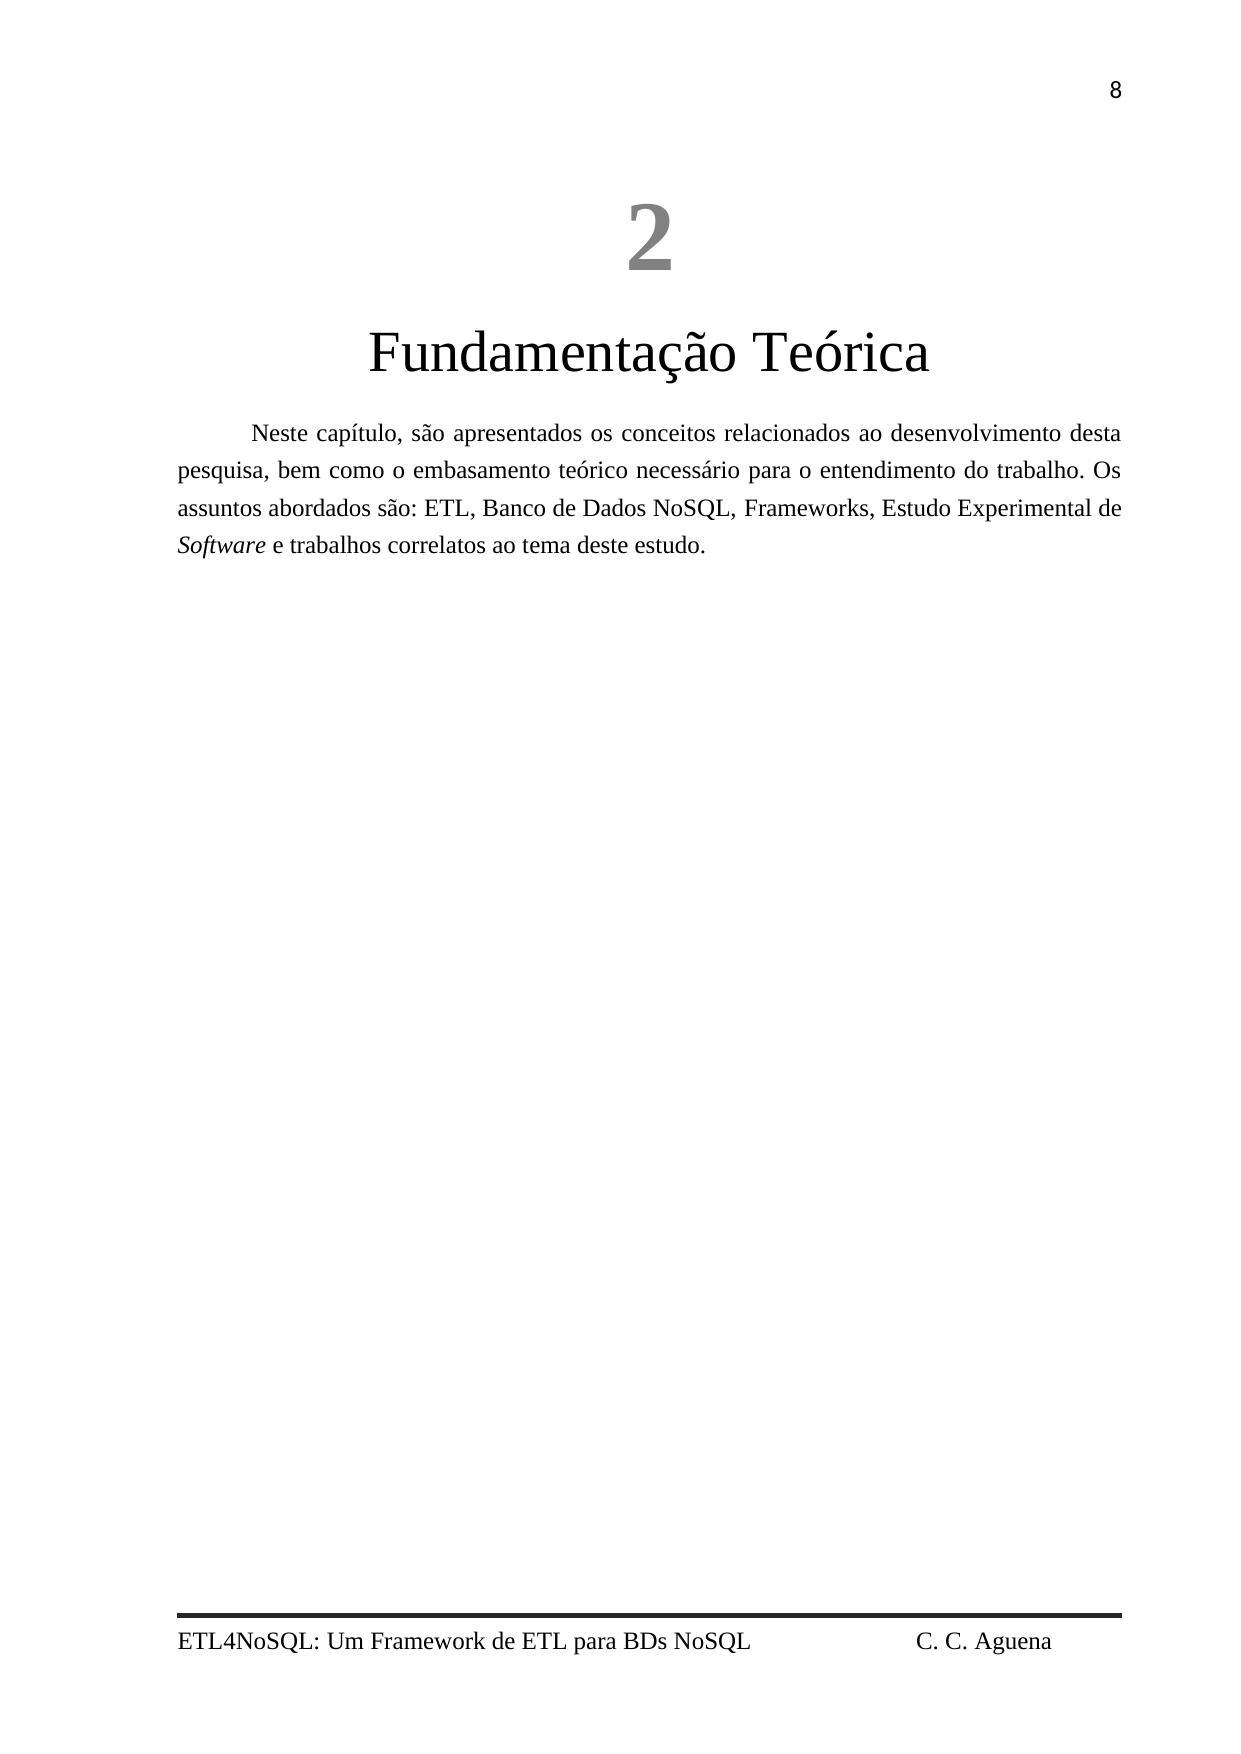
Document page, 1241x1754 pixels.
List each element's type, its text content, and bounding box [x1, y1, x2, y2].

text Neste capítulo, são apresentados os conceitos relacionados ao desenvolvimento desta pesquisa, bem como o embasamento teórico necessário para o entendimento do trabalho. Os assuntos abordados são: ETL, Banco de Dados NoSQL, Frameworks, Estudo Experimental de Software e trabalhos correlatos ao tema deste estudo. [177, 409, 1122, 559]
text 2 [177, 177, 1122, 292]
text Fundamentação Teórica [177, 317, 1122, 384]
